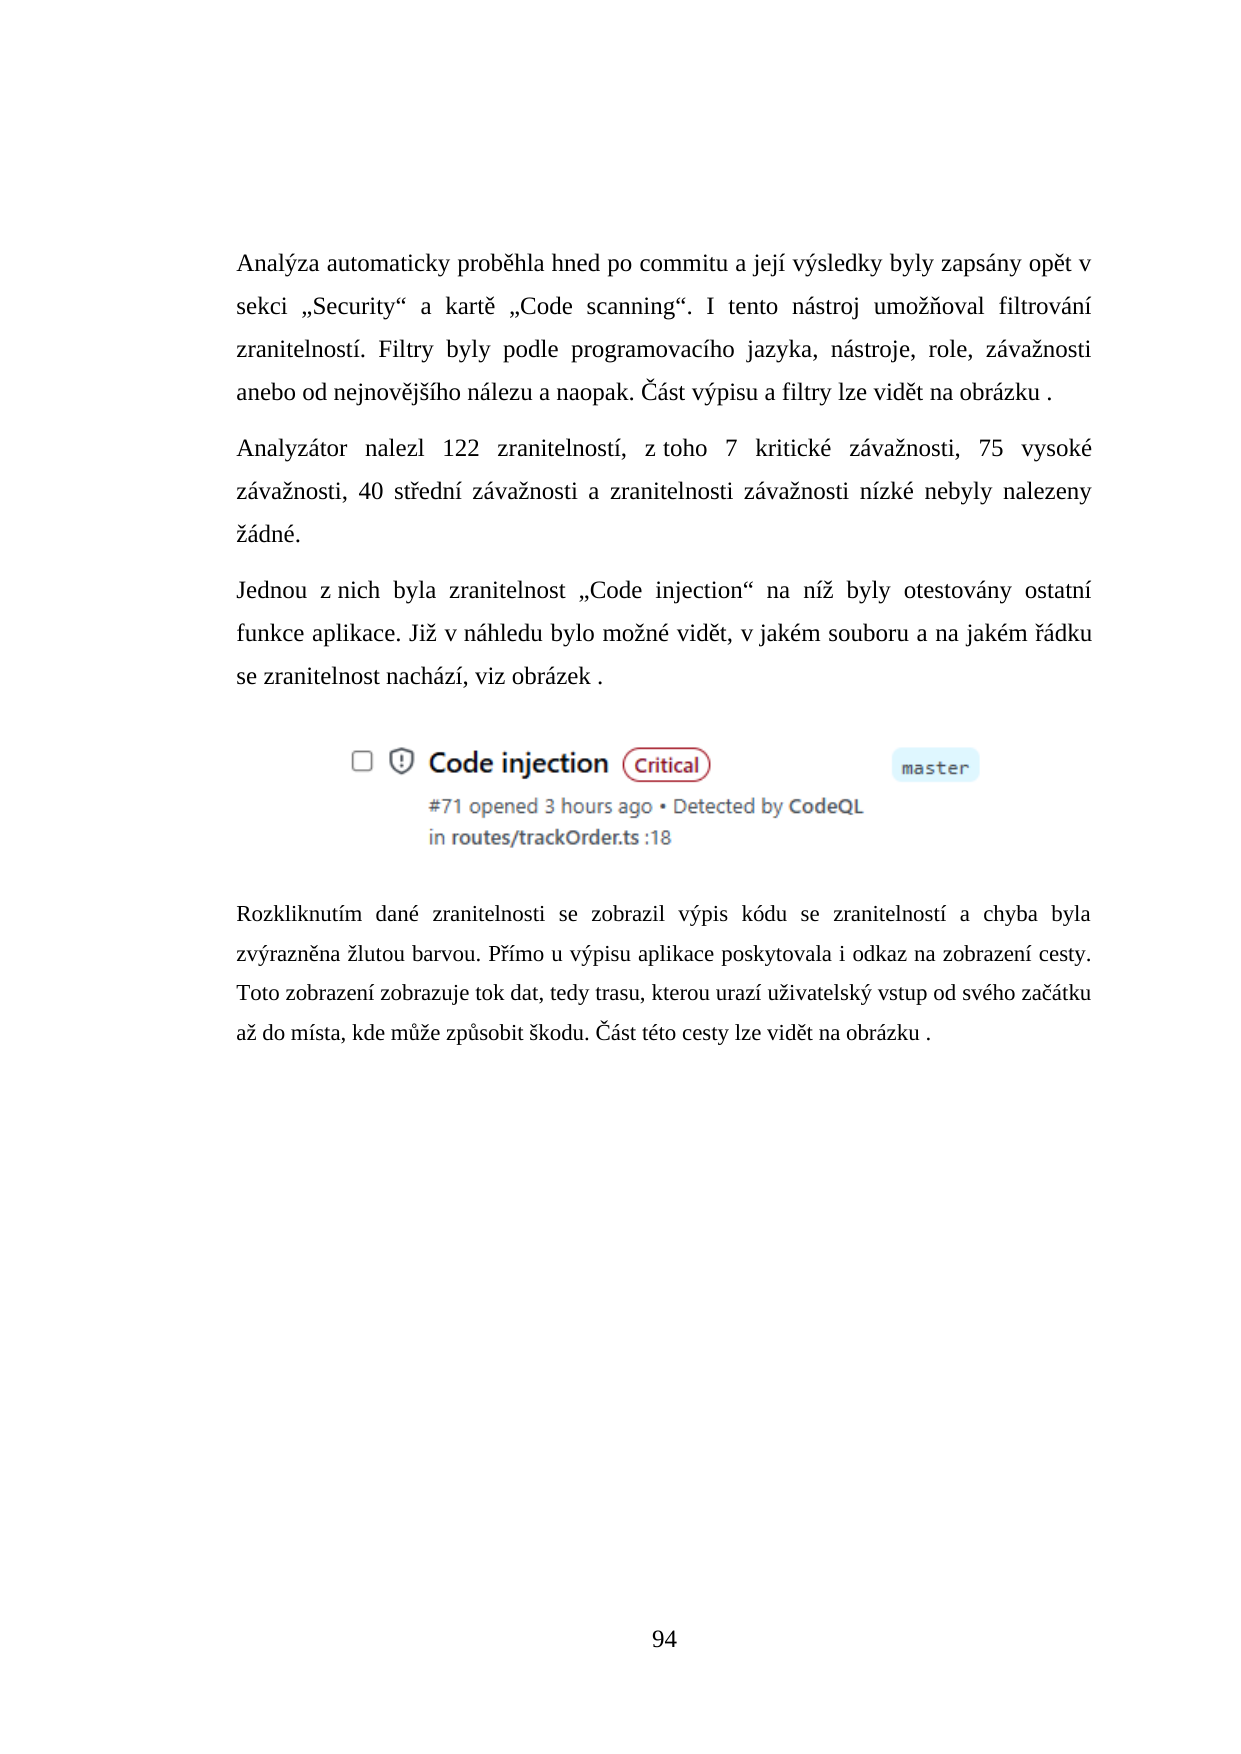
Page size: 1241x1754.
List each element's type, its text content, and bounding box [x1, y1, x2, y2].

text Jednou z nich byla zranitelnost „Code injection“ na níž byly otestovány ostatní funkce aplikace. Již v náhledu bylo možné vidět, v jakém souboru a na jakém řádku se zranitelnost nachází, viz obrázek . [236, 575, 1092, 690]
text Rozkliknutím dané zranitelnosti se zobrazil výpis kódu se zranitelností a chyba byla zvýrazněna žlutou barvou. Přímo u výpisu aplikace poskytovala i odkaz na zobrazení cesty. Toto zobrazení zobrazuje tok dat, tedy trasu, kterou urazí uživatelský vstup od svého začátku až do místa, kde může způsobit škodu. Část této cesty lze vidět na obrázku . [236, 900, 1092, 1045]
text Analýza automaticky proběhla hned po commitu a její výsledky byly zapsány opět v sekci „Security“ a kartě „Code scanning“. I tento nástroj umožňoval filtrování zranitelností. Filtry byly podle programovacího jazyka, nástroje, role, závažnosti anebo od nejnovějšího nálezu a naopak. Část výpisu a filtry lze vidět na obrázku . [236, 248, 1092, 406]
text Analyzátor nalezl 122 zranitelností, z toho 7 kritické závažnosti, 75 vysoké závažnosti, 40 střední závažnosti a zranitelnosti závažnosti nízké nebyly nalezeny žádné. [236, 433, 1092, 548]
picture [324, 729, 1005, 862]
